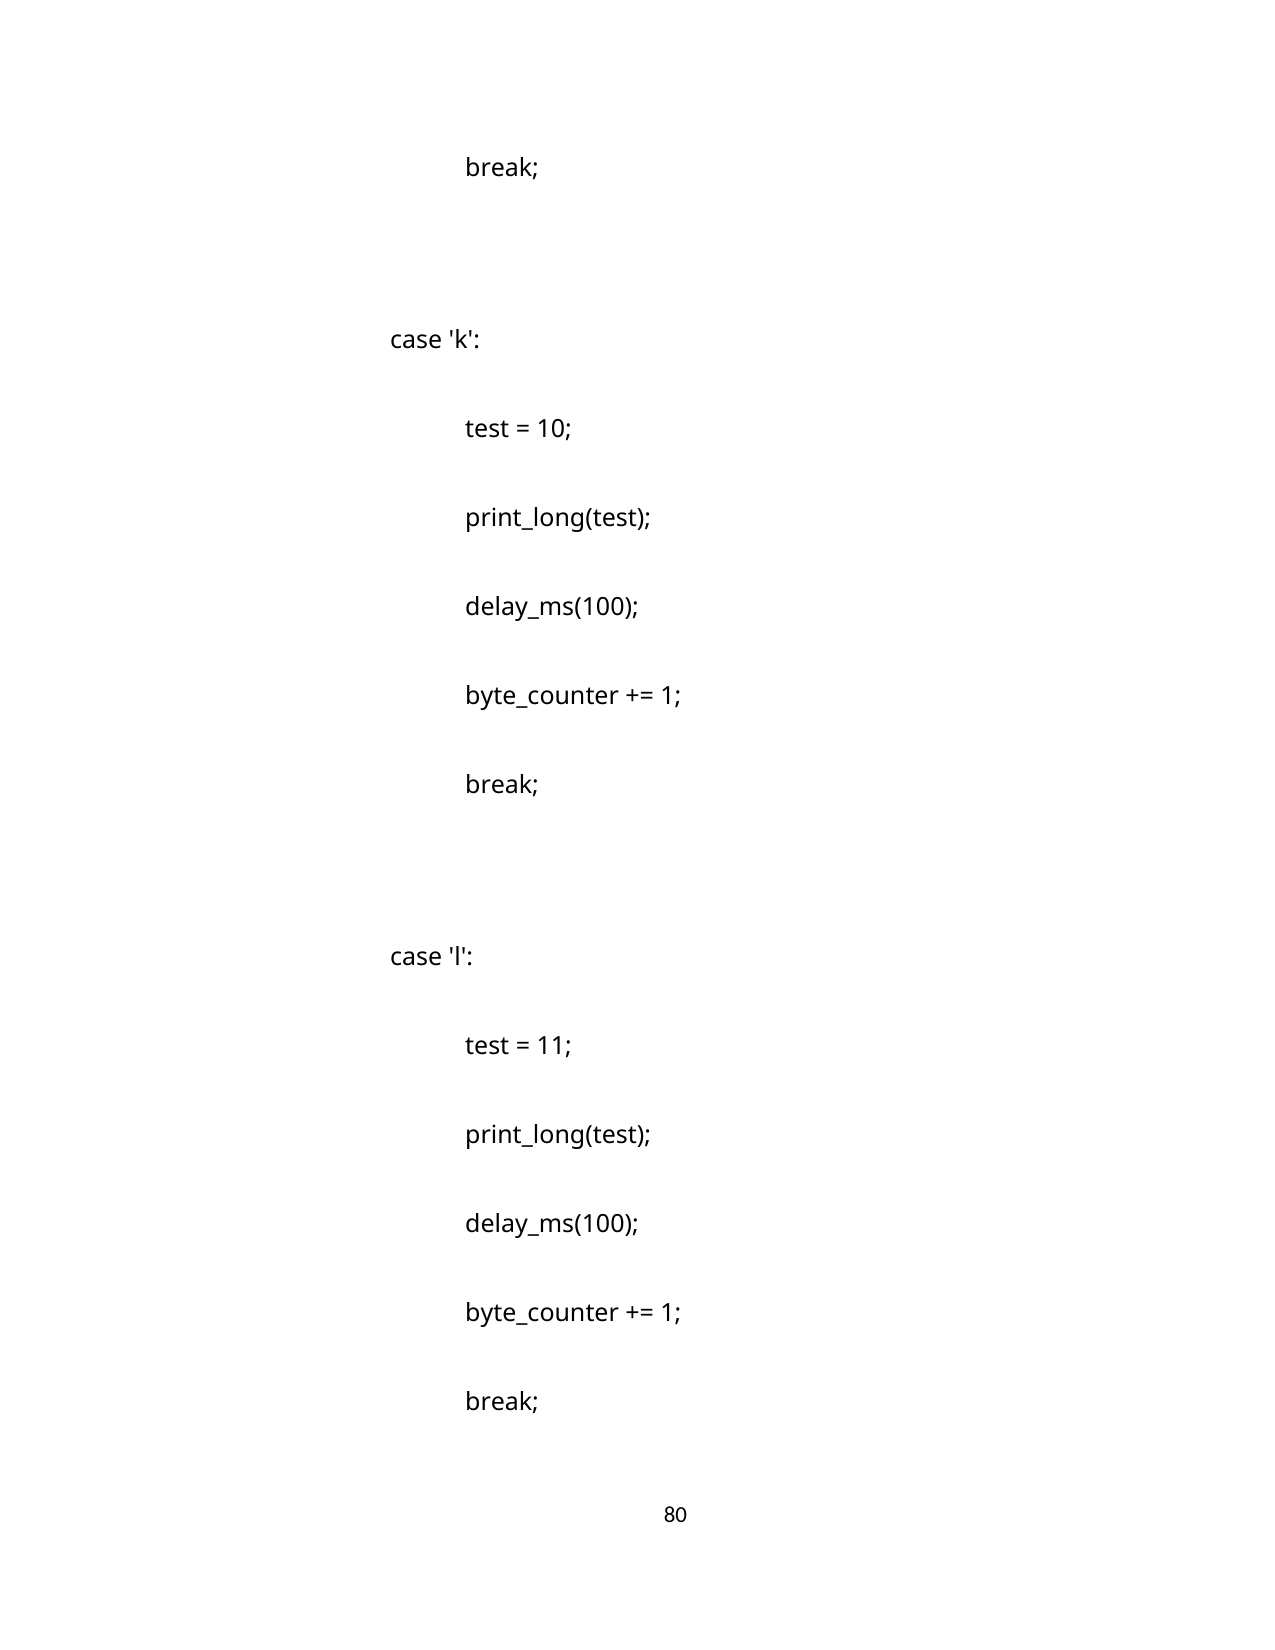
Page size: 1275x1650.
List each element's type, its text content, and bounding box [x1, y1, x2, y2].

text delay_ms(100); [240, 589, 1110, 623]
text case 'l': [240, 938, 1110, 973]
text byte_counter += 1; [240, 678, 1110, 712]
text print_long(test); [240, 500, 1110, 534]
text byte_counter += 1; [240, 1294, 1110, 1328]
text break; [240, 767, 1110, 801]
text break; [240, 1383, 1110, 1417]
text print_long(test); [240, 1116, 1110, 1151]
text delay_ms(100); [240, 1205, 1110, 1239]
text case 'k': [240, 322, 1110, 356]
text break; [240, 150, 1110, 184]
text test = 11; [240, 1027, 1110, 1062]
text test = 10; [240, 411, 1110, 445]
